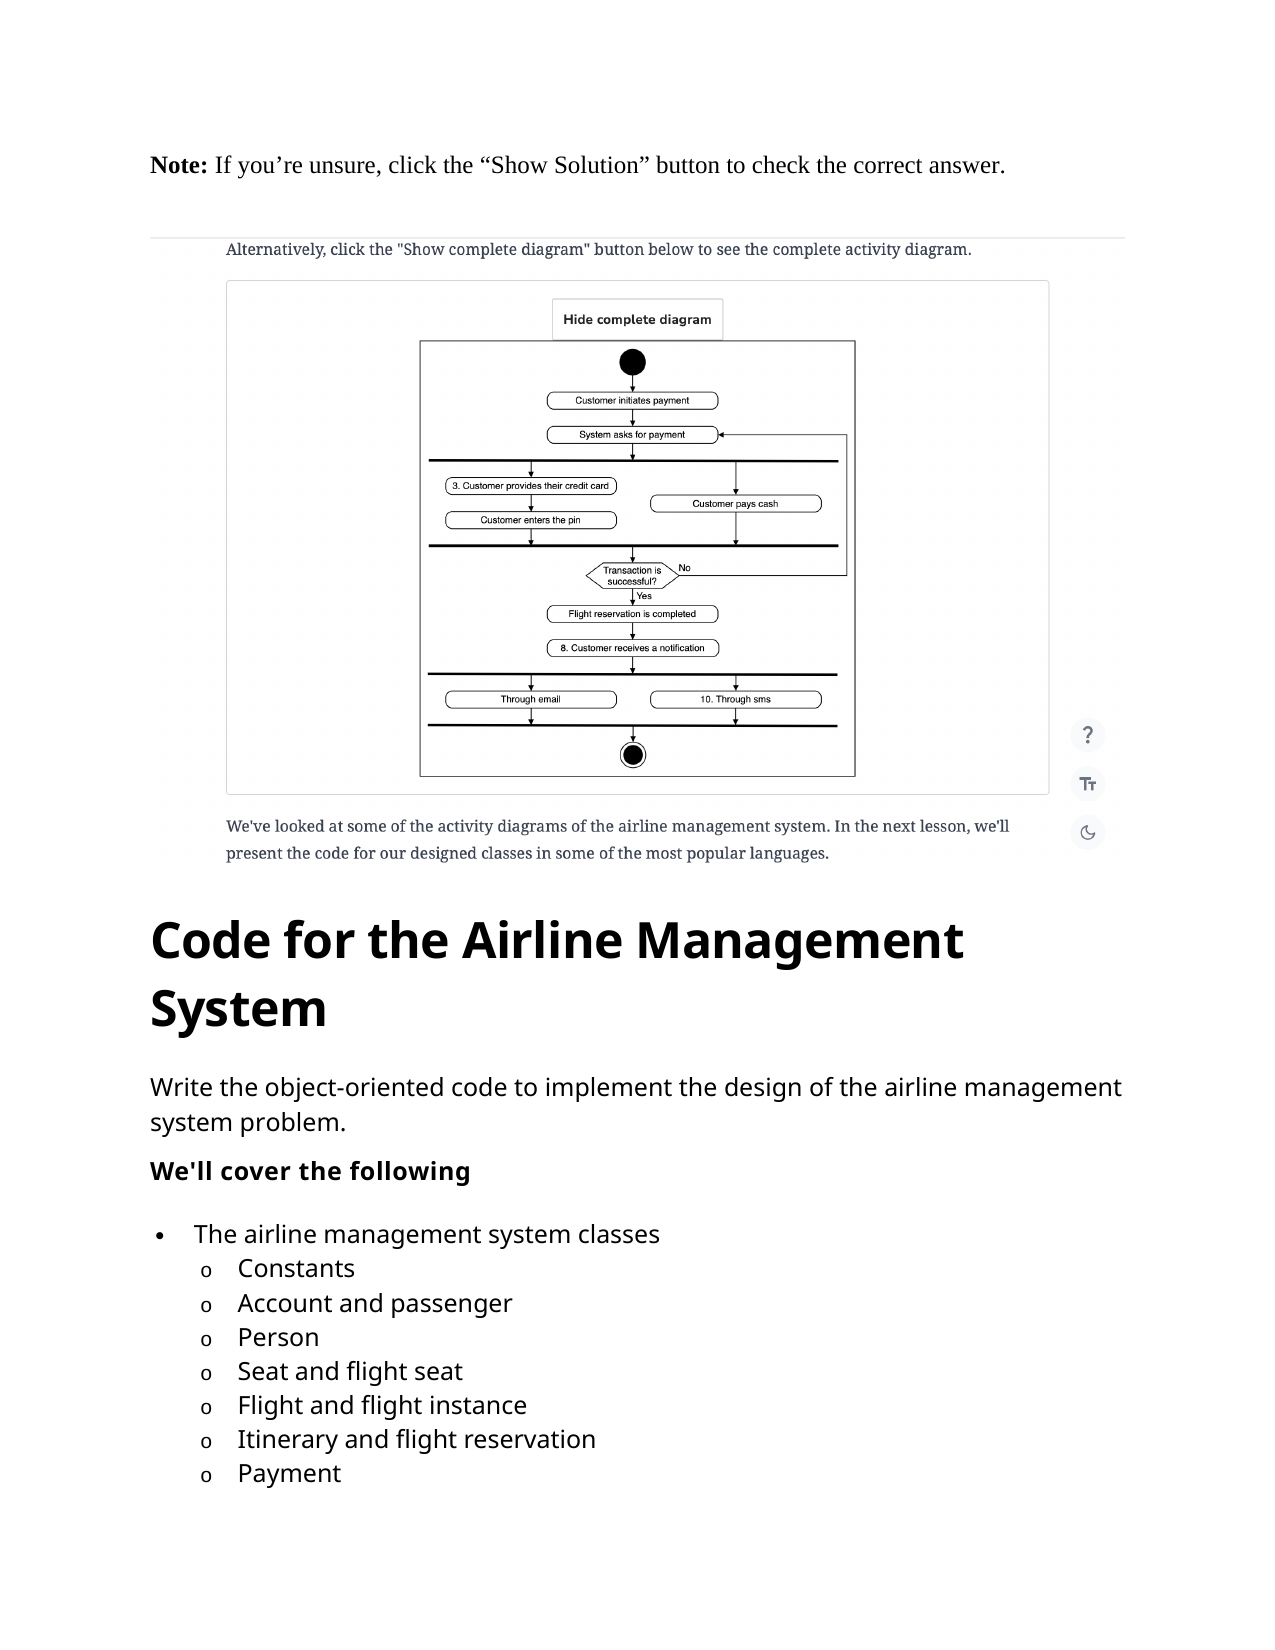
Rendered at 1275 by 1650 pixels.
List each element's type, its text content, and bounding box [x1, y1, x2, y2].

subtitle Code for the Airline Management System [150, 905, 1125, 1041]
list Payment [200, 1456, 1125, 1489]
text Note: If you’re unsure, click the “Show Solution” button to check the correct answer. [150, 150, 1125, 179]
list Person [200, 1319, 1125, 1353]
text Write the object-oriented code to implement the design of the airline management system problem. [150, 1070, 1125, 1138]
list Seat and flight seat [200, 1353, 1125, 1387]
list The airline management system classes [156, 1217, 1125, 1251]
list Itinerary and flight reservation [200, 1421, 1125, 1456]
text We'll cover the following [150, 1154, 1125, 1188]
list Account and passenger [200, 1285, 1125, 1319]
picture [150, 232, 1125, 876]
list Flight and flight instance [200, 1387, 1125, 1421]
list Constants [200, 1251, 1125, 1285]
